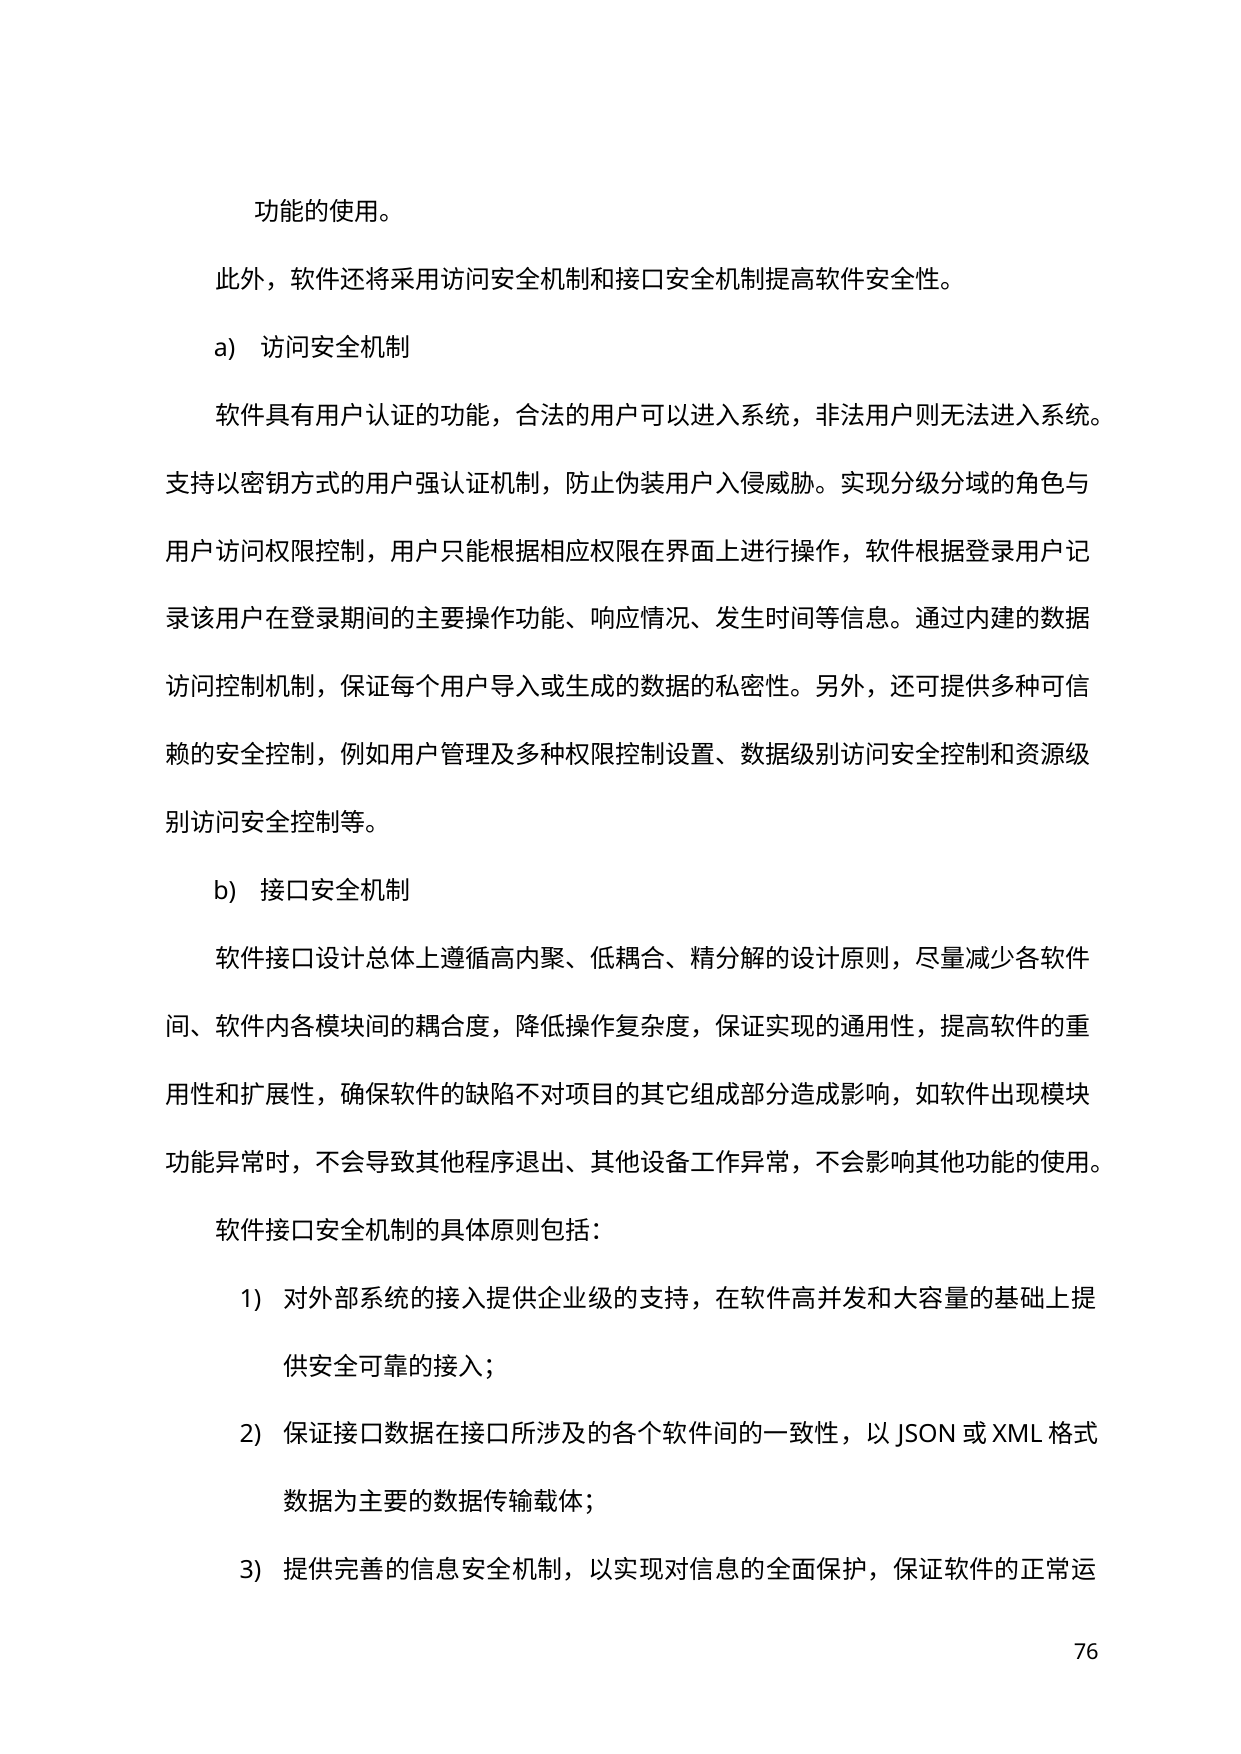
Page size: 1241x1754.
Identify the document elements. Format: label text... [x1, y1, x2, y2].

list 对外部系统的接入提供企业级的支持，在软件高并发和大容量的基础上提供安全可靠的接入； [239, 1262, 1098, 1398]
list 保证接口数据在接口所涉及的各个软件间的一致性，以JSON或XML格式数据为主要的数据传输载体； [239, 1398, 1098, 1534]
text 软件接口安全机制的具体原则包括： [165, 1194, 1098, 1262]
text 软件具有用户认证的功能，合法的用户可以进入系统，非法用户则无法进入系统。支持以密钥方式的用户强认证机制，防止伪装用户入侵威胁。实现分级分域的角色与用户访问权限控制，用户只能根据相应权限在界面上进行操作，软件根据登录用户记录该用户在登录期间的主要操作功能、响应情况、发生时间等信息。通过内建的数据访问控制机制，保证每个用户导入或生成的数据的私密性。另外，还可提供多种可信赖的安全控制，例如用户管理及多种权限控制设置、数据级别访问安全控制和资源级别访问安全控制等。 [165, 379, 1098, 855]
list 接口安全机制 [224, 855, 1098, 923]
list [224, 176, 1098, 243]
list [239, 1534, 1098, 1602]
text 此外，软件还将采用访问安全机制和接口安全机制提高软件安全性。 [216, 243, 1098, 311]
list 访问安全机制 [224, 311, 1098, 379]
text 软件接口设计总体上遵循高内聚、低耦合、精分解的设计原则，尽量减少各软件间、软件内各模块间的耦合度，降低操作复杂度，保证实现的通用性，提高软件的重用性和扩展性，确保软件的缺陷不对项目的其它组成部分造成影响，如软件出现模块功能异常时，不会导致其他程序退出、其他设备工作异常，不会影响其他功能的使用。 [165, 923, 1098, 1194]
